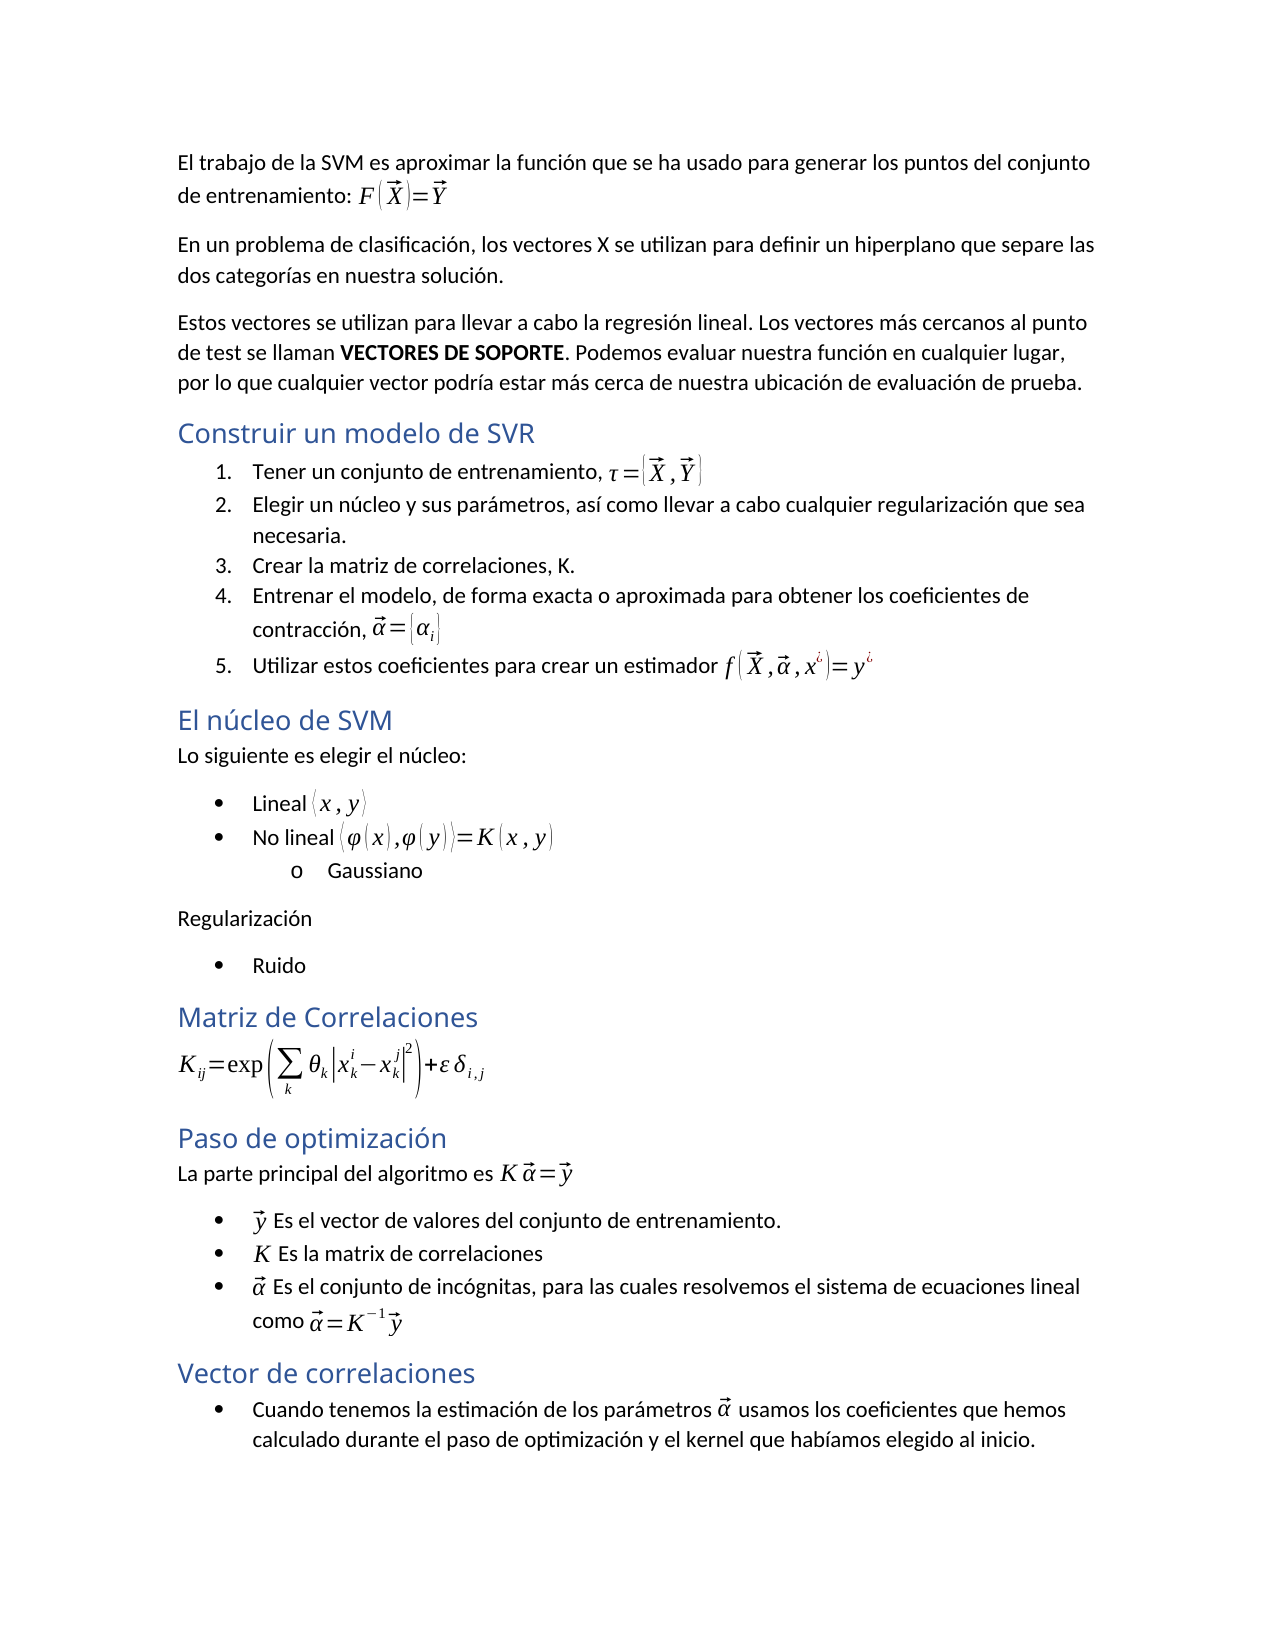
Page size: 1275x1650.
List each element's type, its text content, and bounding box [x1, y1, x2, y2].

list Tener un conjunto de entrenamiento, [215, 455, 1098, 488]
subtitle Paso de optimización [177, 1120, 1098, 1157]
list Crear la matriz de correlaciones, K. [215, 551, 1098, 579]
text Lo siguiente es elegir el núcleo: [177, 741, 1098, 769]
text Estos vectores se utilizan para llevar a cabo la regresión lineal. Los vectores más cercanos al punto de test se llaman VECTORES DE SOPORTE. Podemos evaluar nuestra función en cualquier lugar, por lo que cualquier vector podría estar más cerca de nuestra ubicación de evaluación de prueba. [177, 308, 1098, 396]
list Ruido [215, 951, 1098, 979]
list Es el vector de valores del conjunto de entrenamiento. [215, 1206, 1098, 1237]
list Es la matrix de correlaciones [215, 1239, 1098, 1270]
list Lineal [215, 788, 1098, 818]
subtitle Construir un modelo de SVR [177, 415, 1098, 452]
list Cuando tenemos la estimación de los parámetros usamos los coeficientes que hemos calculado durante el paso de optimización y el kernel que habíamos elegido al inicio. [215, 1395, 1098, 1453]
subtitle Matriz de Correlaciones [177, 998, 1098, 1035]
list Es el conjunto de incógnitas, para las cuales resolvemos el sistema de ecuaciones lineal como [215, 1272, 1098, 1336]
list No lineal [215, 820, 1098, 854]
text En un problema de clasificación, los vectores X se utilizan para definir un hiperplano que separe las dos categorías en nuestra solución. [177, 231, 1098, 289]
subtitle Vector de correlaciones [177, 1355, 1098, 1392]
list Elegir un núcleo y sus parámetros, así como llevar a cabo cualquier regularización que sea necesaria. [215, 491, 1098, 549]
list Utilizar estos coeficientes para crear un estimador [215, 648, 1098, 682]
subtitle El núcleo de SVM [177, 701, 1098, 738]
text La parte principal del algoritmo es [177, 1159, 1098, 1188]
list Entrenar el modelo, de forma exacta o aproximada para obtener los coeficientes de contracción, [215, 581, 1098, 646]
text Regularización [177, 904, 1098, 932]
list Gaussiano [290, 856, 1098, 885]
text El trabajo de la SVM es aproximar la función que se ha usado para generar los puntos del conjunto de entrenamiento: [177, 148, 1098, 212]
